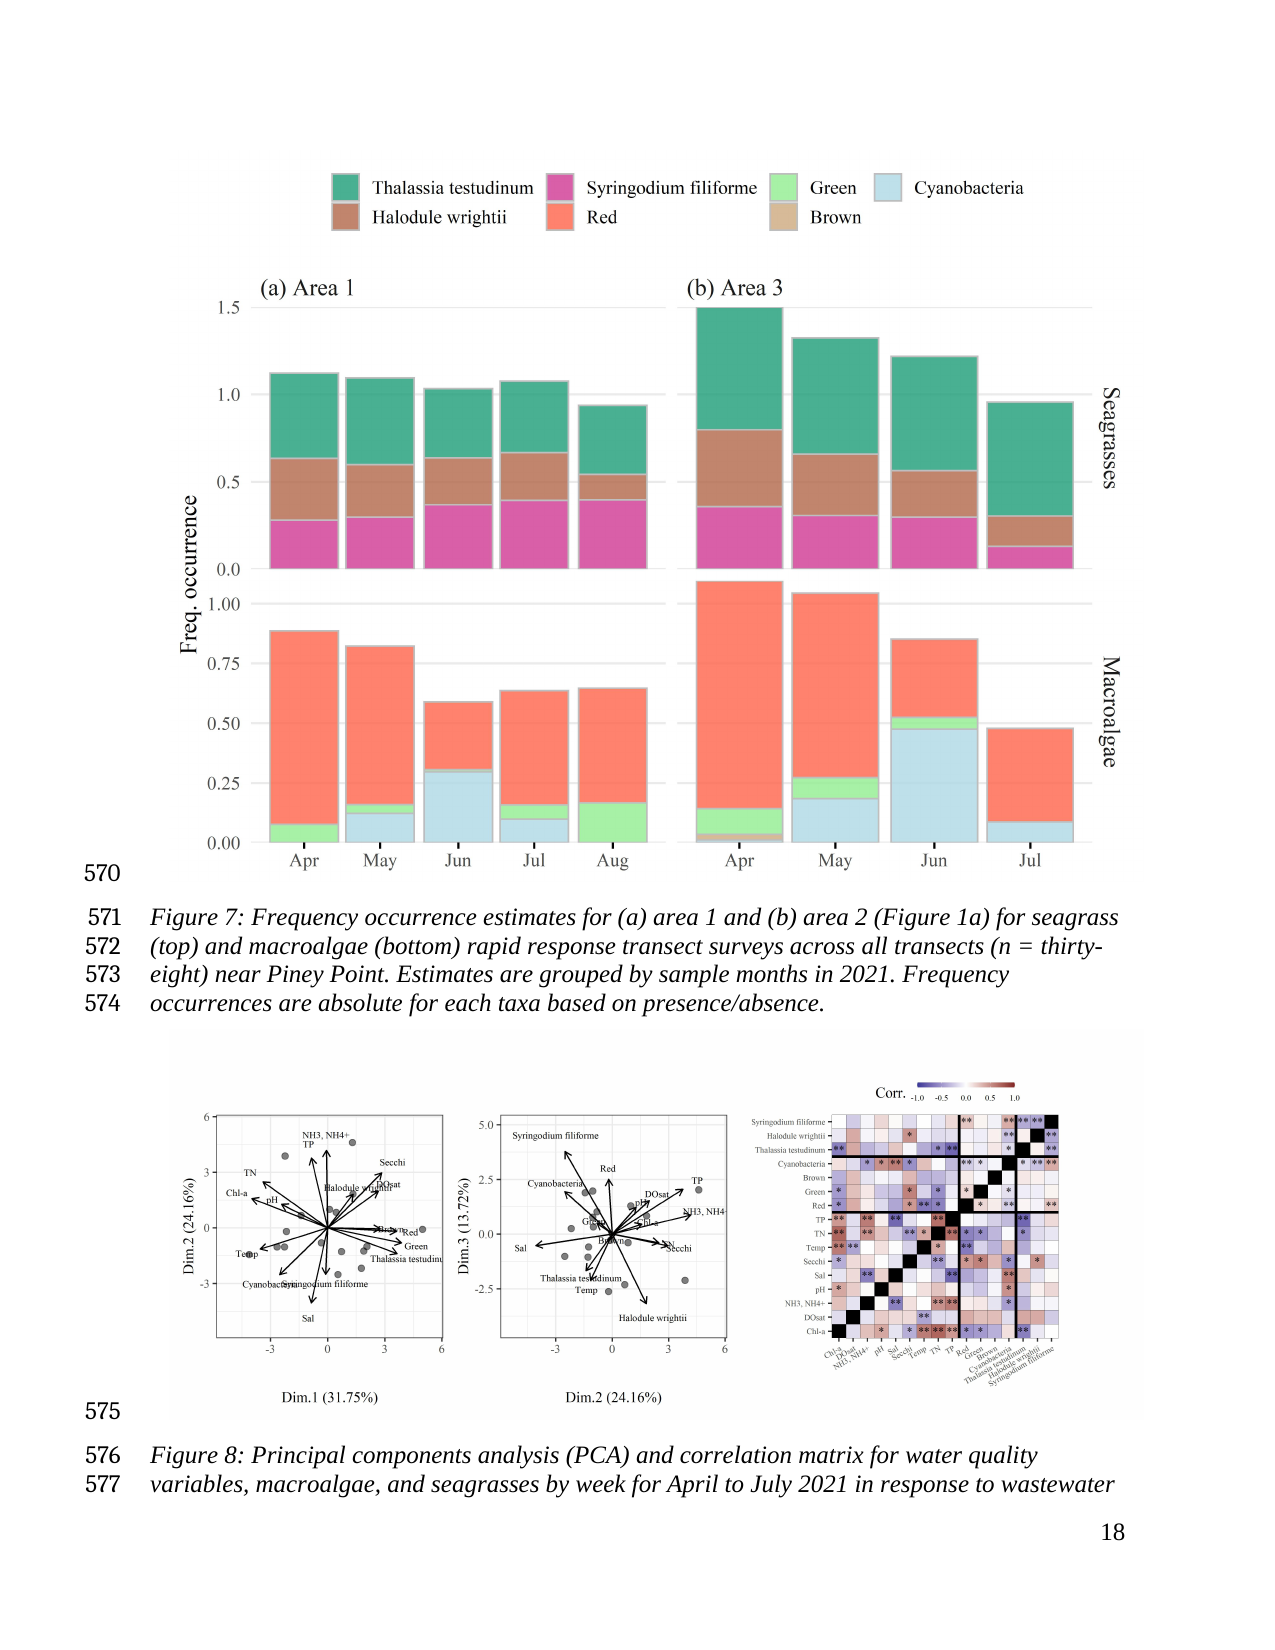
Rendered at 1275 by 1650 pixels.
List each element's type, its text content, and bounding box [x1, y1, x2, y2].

text Figure 7: Frequency occurrence estimates for (a) area 1 and (b) area 2 (Figure 1a) for seagrass (top) and macroalgae (bottom) rapid response transect surveys across all transects (n = thirty-eight) near Piney Point. Estimates are grouped by sample months in 2021. Frequency occurrences are absolute for each taxa based on presence/absence. [150, 902, 1125, 1017]
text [150, 1440, 1125, 1498]
picture [168, 1029, 1144, 1420]
picture [168, 150, 1144, 882]
